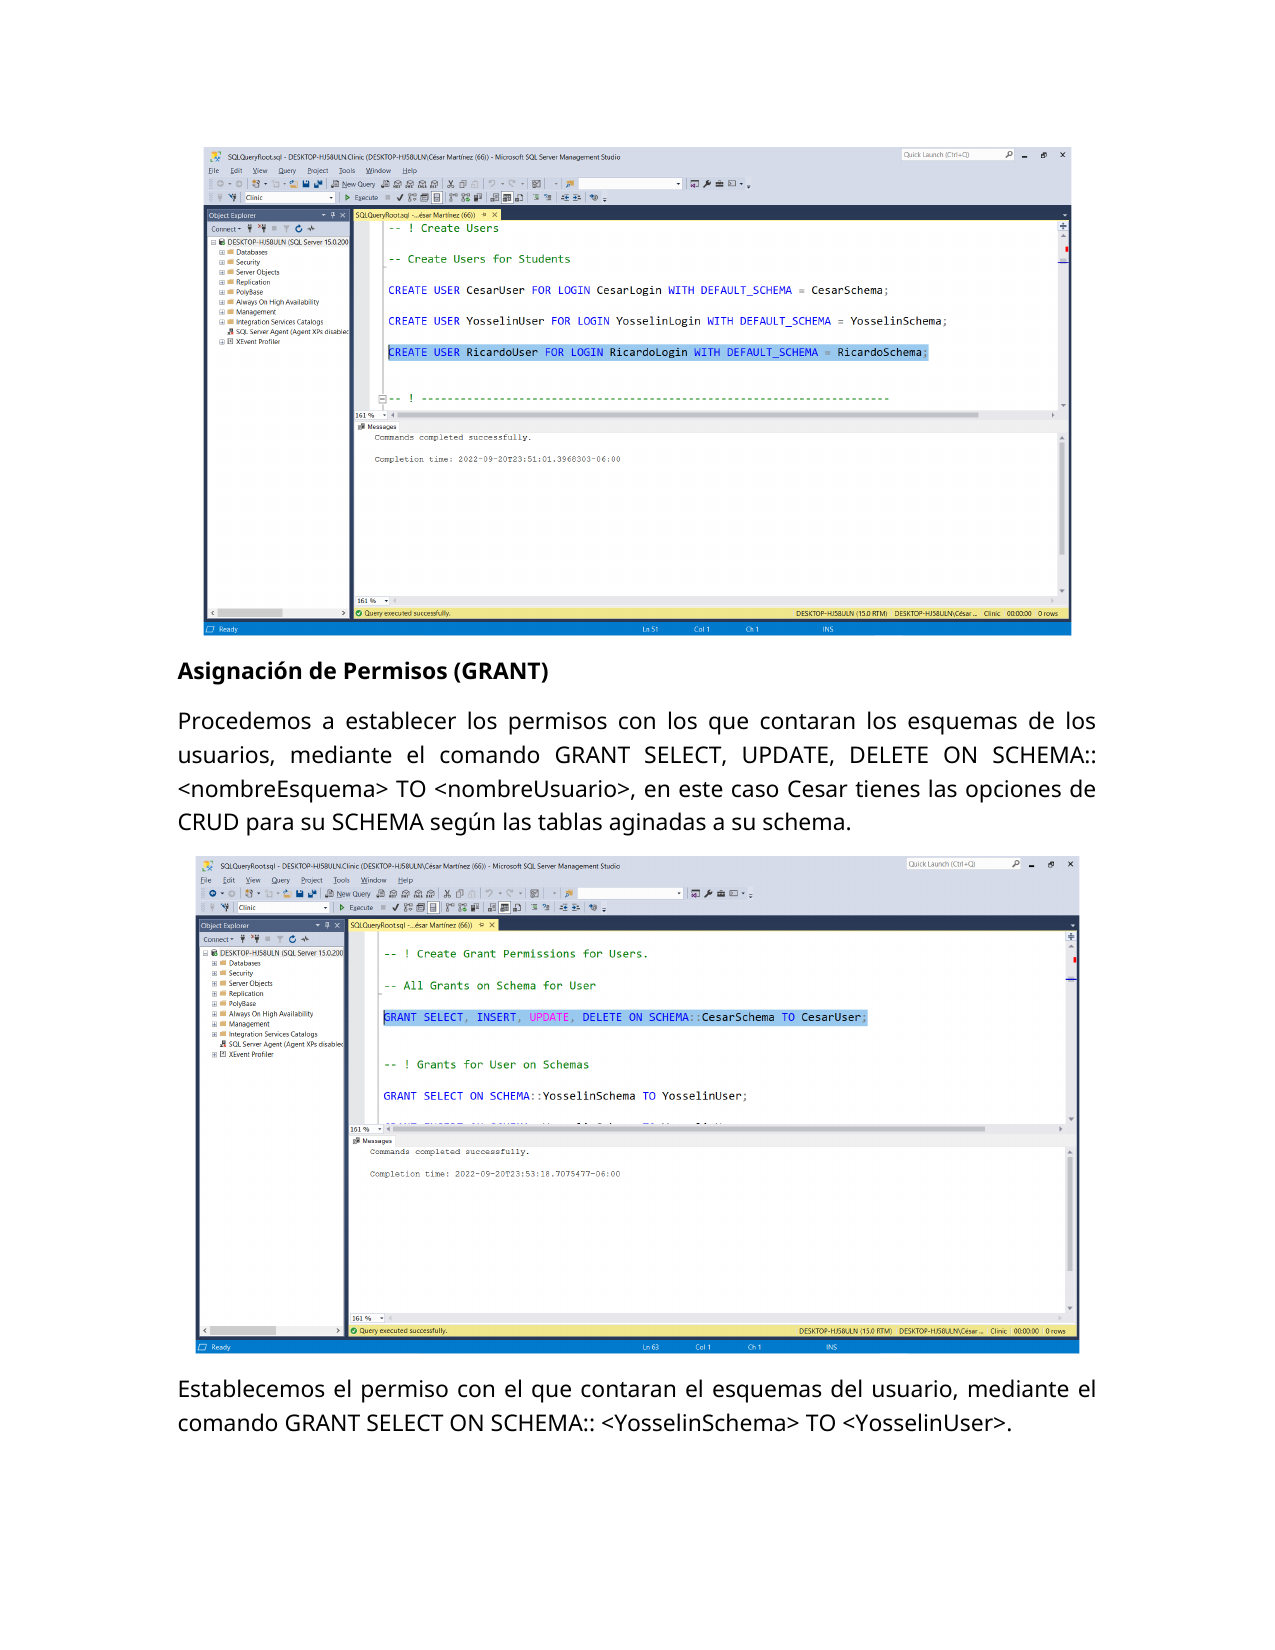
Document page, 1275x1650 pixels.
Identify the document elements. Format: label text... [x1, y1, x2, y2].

text Establecemos el permiso con el que contaran el esquemas del usuario, mediante el comando GRANT SELECT ON SCHEMA:: <YosselinSchema> TO <YosselinUser>. [177, 1373, 1098, 1438]
picture [203, 147, 1072, 636]
text Procedemos a establecer los permisos con los que contaran los esquemas de los usuarios, mediante el comando GRANT SELECT, UPDATE, DELETE ON SCHEMA:: <nombreEsquema> TO <nombreUsuario>, en este caso Cesar tienes las opciones de CRUD para su SCHEMA según las tablas aginadas a su schema. [177, 705, 1098, 837]
text Asignación de Permisos (GRANT) [177, 654, 1098, 686]
picture [195, 856, 1080, 1354]
